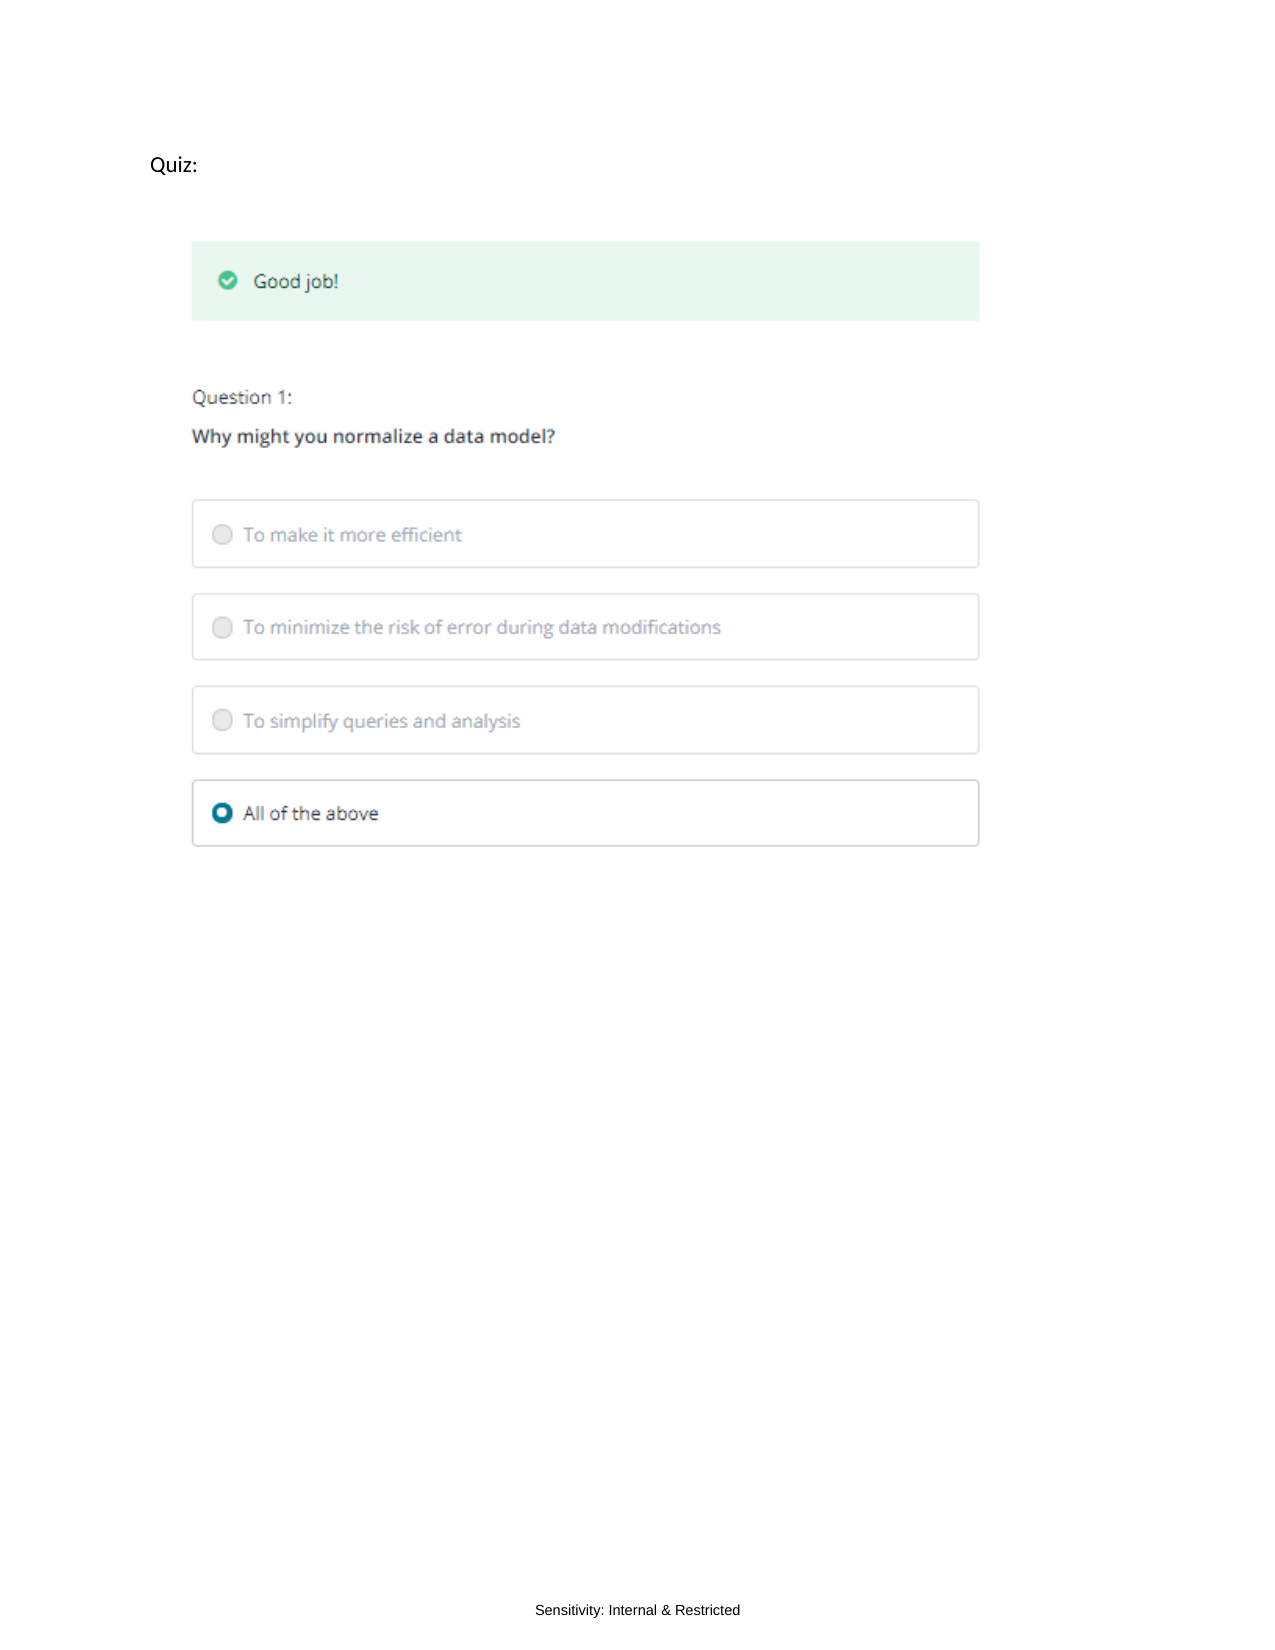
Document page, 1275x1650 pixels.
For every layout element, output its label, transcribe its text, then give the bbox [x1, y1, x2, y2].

picture [150, 196, 997, 872]
text Quiz: [150, 150, 1125, 178]
